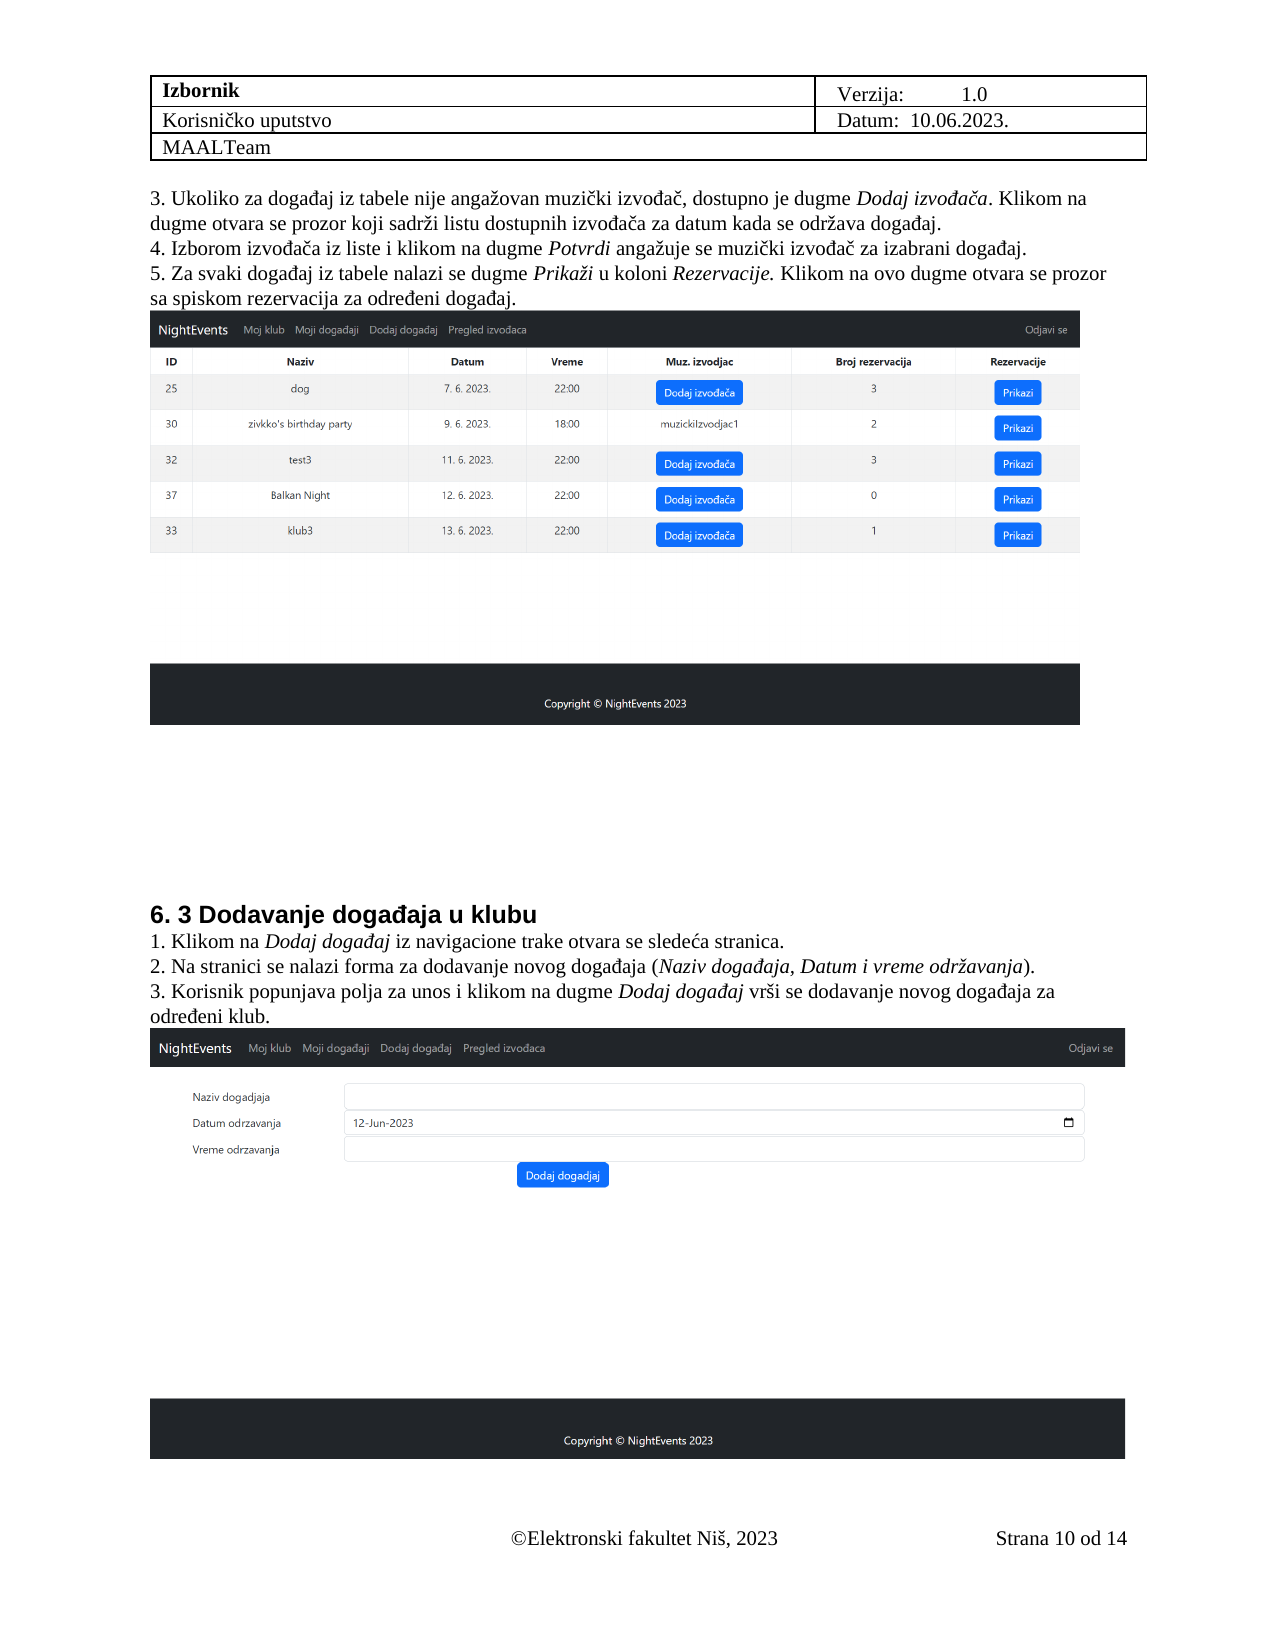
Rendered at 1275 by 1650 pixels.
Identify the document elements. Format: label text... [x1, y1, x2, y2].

picture [150, 310, 1080, 725]
text 3. Ukoliko za događaj iz tabele nije angažovan muzički izvođač, dostupno je dugme Dodaj izvođača. Klikom na dugme otvara se prozor koji sadrži listu dostupnih izvođača za datum kada se održava događaj. [150, 185, 1125, 235]
text 3. Korisnik popunjava polja za unos i klikom na dugme Dodaj događaj vrši se dodavanje novog događaja za određeni klub. [150, 978, 1125, 1028]
text 2. Na stranici se nalazi forma za dodavanje novog događaja (Naziv događaja, Datum i vreme održavanja). [150, 953, 1125, 978]
text 4. Izborom izvođača iz liste i klikom na dugme Potvrdi angažuje se muzički izvođač za izabrani događaj. [150, 235, 1125, 260]
text 5. Za svaki događaj iz tabele nalazi se dugme Prikaži u koloni Rezervacije. Klikom na ovo dugme otvara se prozor sa spiskom rezervacija za određeni događaj. [150, 260, 1125, 310]
text 1. Klikom na Dodaj događaj iz navigacione trake otvara se sledeća stranica. [150, 928, 1125, 953]
text 6. 3 Dodavanje događaja u klubu [150, 900, 1125, 928]
picture [150, 1028, 1125, 1459]
